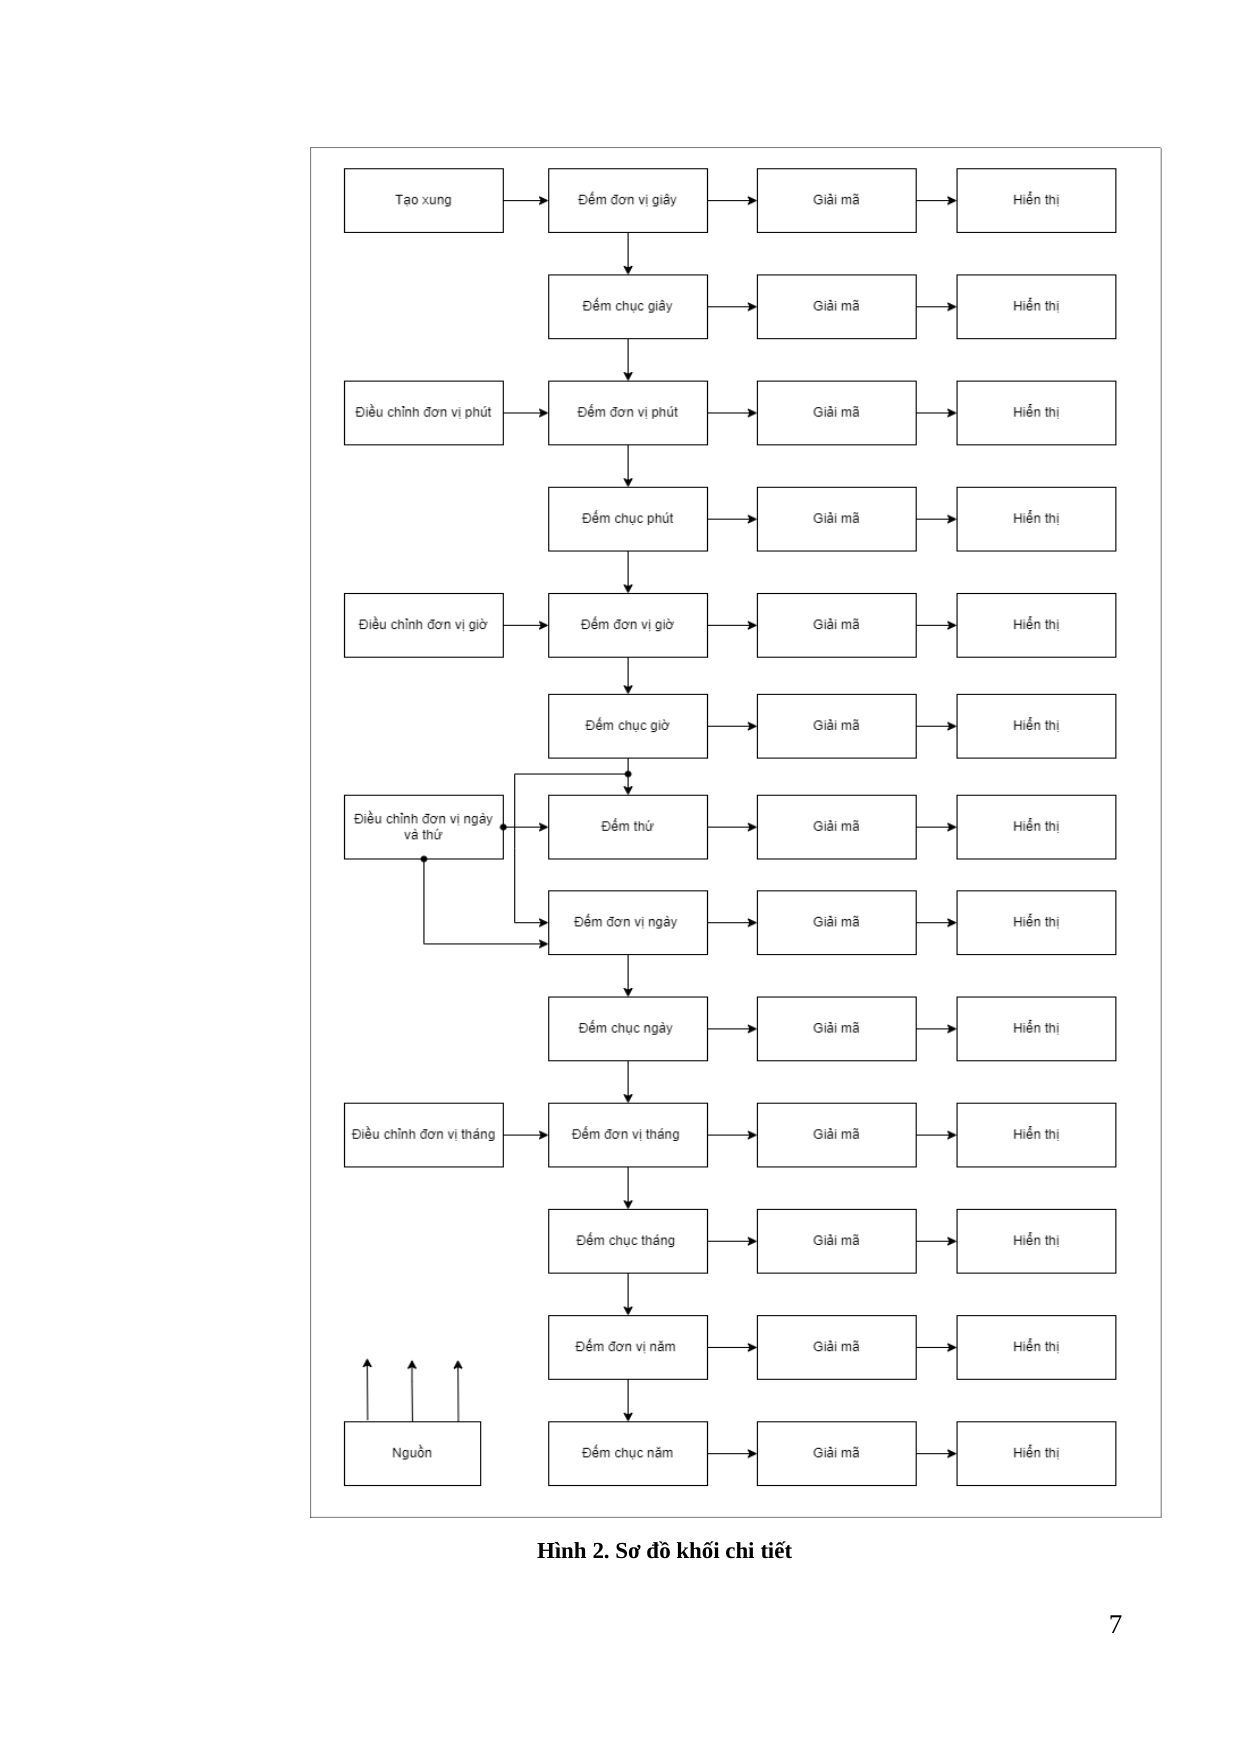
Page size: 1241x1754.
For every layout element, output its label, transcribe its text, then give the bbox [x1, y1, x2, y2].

picture [310, 147, 1163, 1519]
text Hình 2. Sơ đồ khối chi tiết [207, 1538, 1122, 1564]
